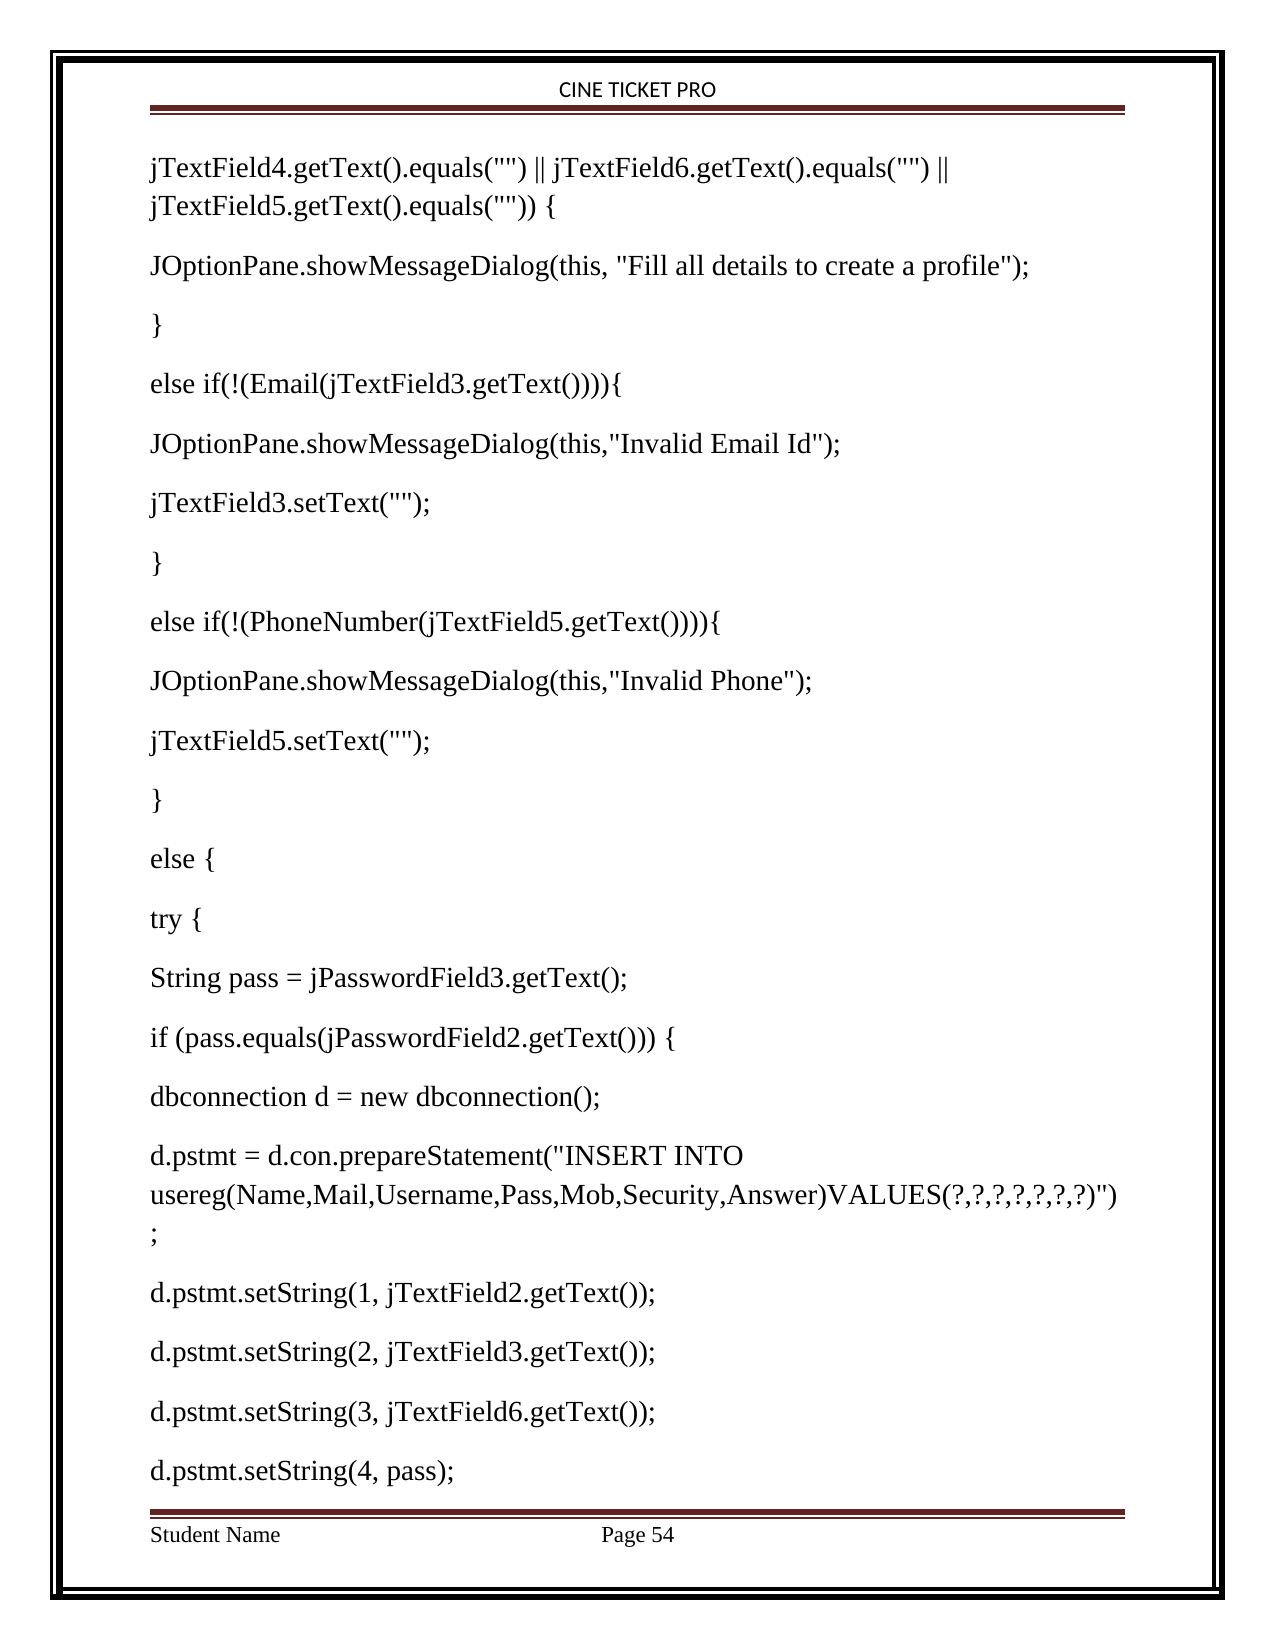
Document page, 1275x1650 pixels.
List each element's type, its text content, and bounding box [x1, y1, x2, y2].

text } [150, 545, 1125, 578]
text dbconnection d = new dbconnection(); [150, 1079, 1125, 1113]
text d.pstmt.setString(2, jTextField3.getText()); [150, 1334, 1125, 1368]
text d.pstmt = d.con.prepareStatement("INSERT INTO usereg(Name,Mail,Username,Pass,Mob,Security,Answer)VALUES(?,?,?,?,?,?,?)"); [150, 1138, 1125, 1249]
text JOptionPane.showMessageDialog(this,"Invalid Email Id"); [150, 426, 1125, 459]
text } [150, 782, 1125, 816]
text JOptionPane.showMessageDialog(this,"Invalid Phone"); [150, 663, 1125, 697]
text d.pstmt.setString(3, jTextField6.getText()); [150, 1394, 1125, 1427]
text else if(!(PhoneNumber(jTextField5.getText()))){ [150, 604, 1125, 638]
text else { [150, 842, 1125, 875]
text String pass = jPasswordField3.getText(); [150, 960, 1125, 994]
text jTextField3.setText(""); [150, 485, 1125, 519]
text } [150, 307, 1125, 341]
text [150, 150, 1125, 222]
text d.pstmt.setString(4, pass); [150, 1453, 1125, 1487]
text JOptionPane.showMessageDialog(this, "Fill all details to create a profile"); [150, 248, 1125, 281]
text if (pass.equals(jPasswordField2.getText())) { [150, 1020, 1125, 1053]
text d.pstmt.setString(1, jTextField2.getText()); [150, 1275, 1125, 1308]
text else if(!(Email(jTextField3.getText()))){ [150, 367, 1125, 400]
text jTextField5.setText(""); [150, 723, 1125, 756]
text try { [150, 901, 1125, 934]
